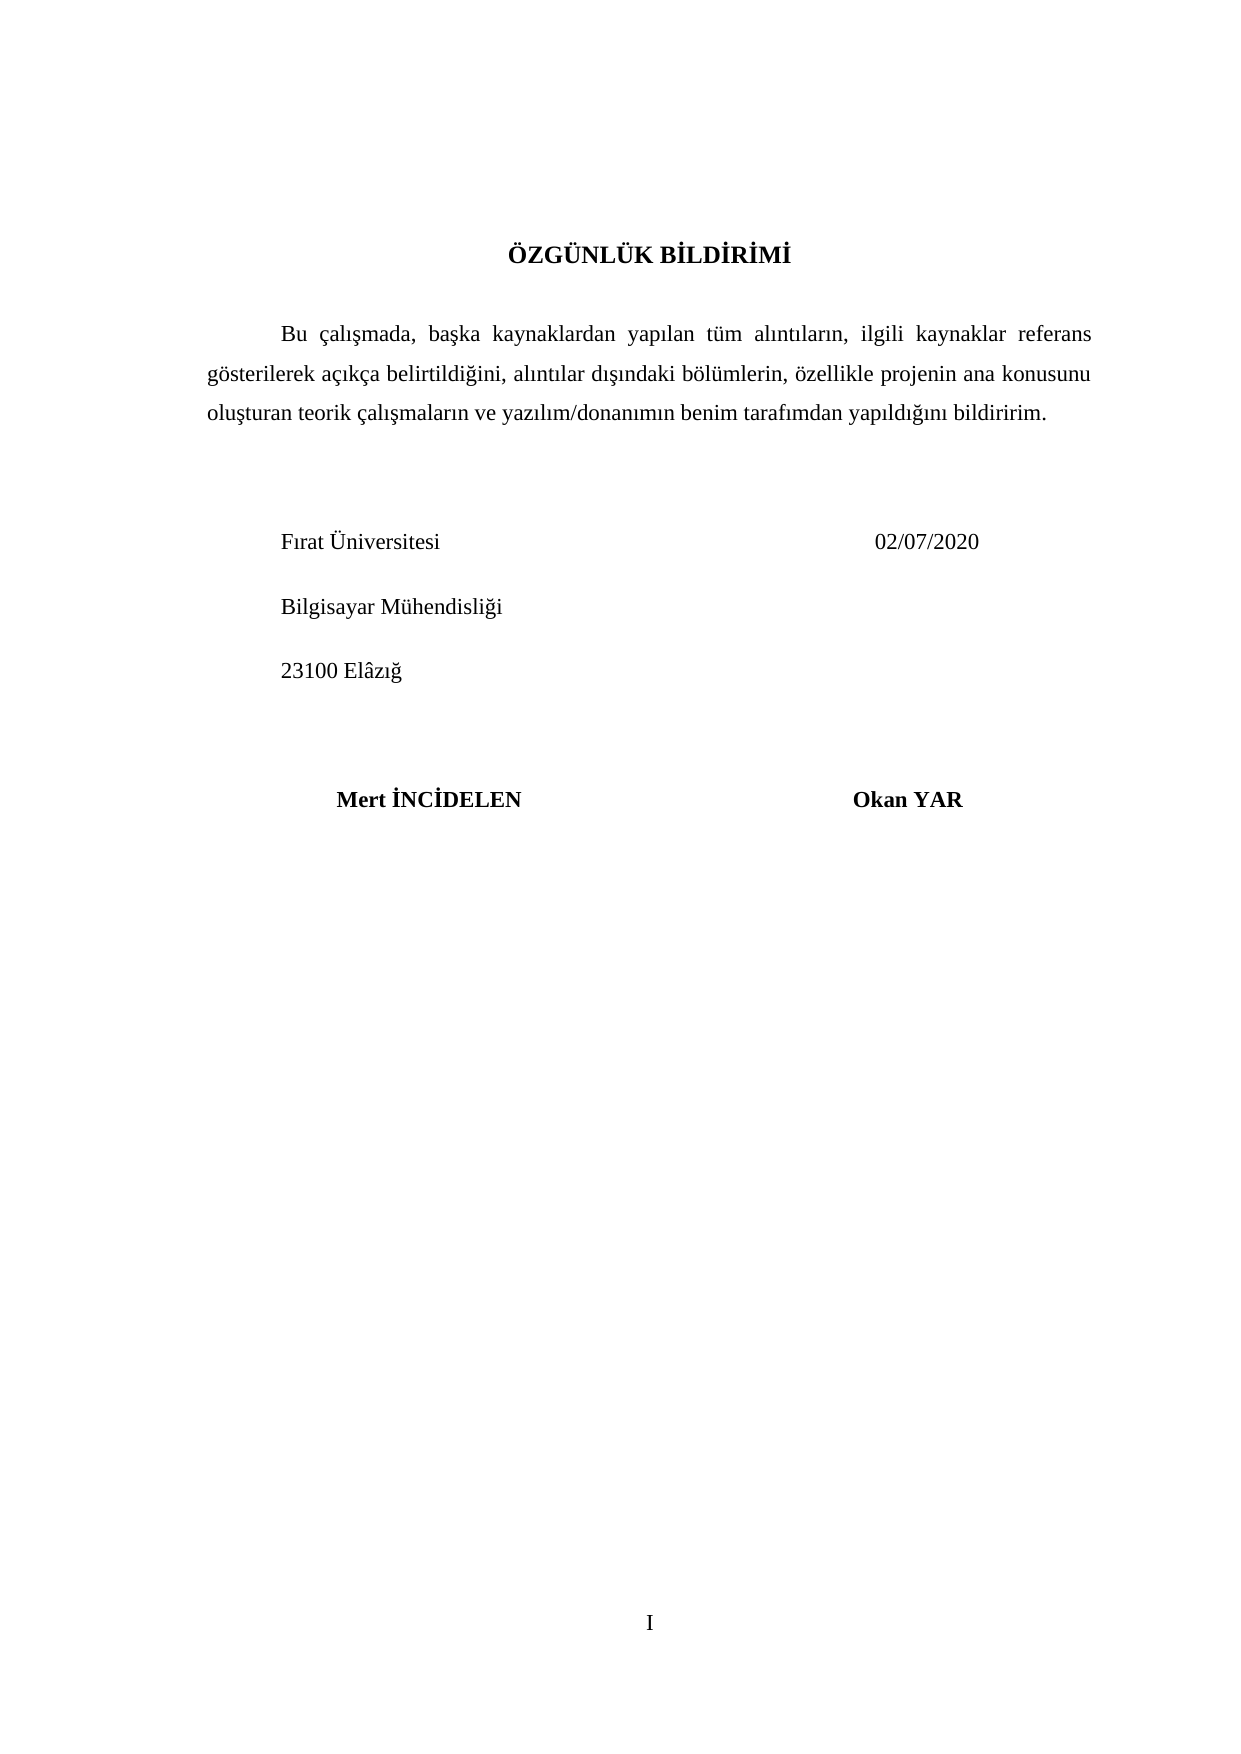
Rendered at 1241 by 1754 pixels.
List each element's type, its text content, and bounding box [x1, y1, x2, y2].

text Mert İNCİDELEN Okan YAR [207, 786, 1092, 812]
text 23100 Elâzığ [207, 657, 1092, 683]
text Fırat Üniversitesi 02/07/2020 [207, 528, 1092, 554]
text Bu çalışmada, başka kaynaklardan yapılan tüm alıntıların, ilgili kaynaklar referans gösterilerek açıkça belirtildiğini, alıntılar dışındaki bölümlerin, özellikle projenin ana konusunu oluşturan teorik çalışmaların ve yazılım/donanımın benim tarafımdan yapıldığını bildiririm. [207, 320, 1092, 426]
text Bilgisayar Mühendisliği [207, 593, 1092, 619]
subtitle ÖZGÜNLÜK BİLDİRİMİ [207, 240, 1092, 268]
